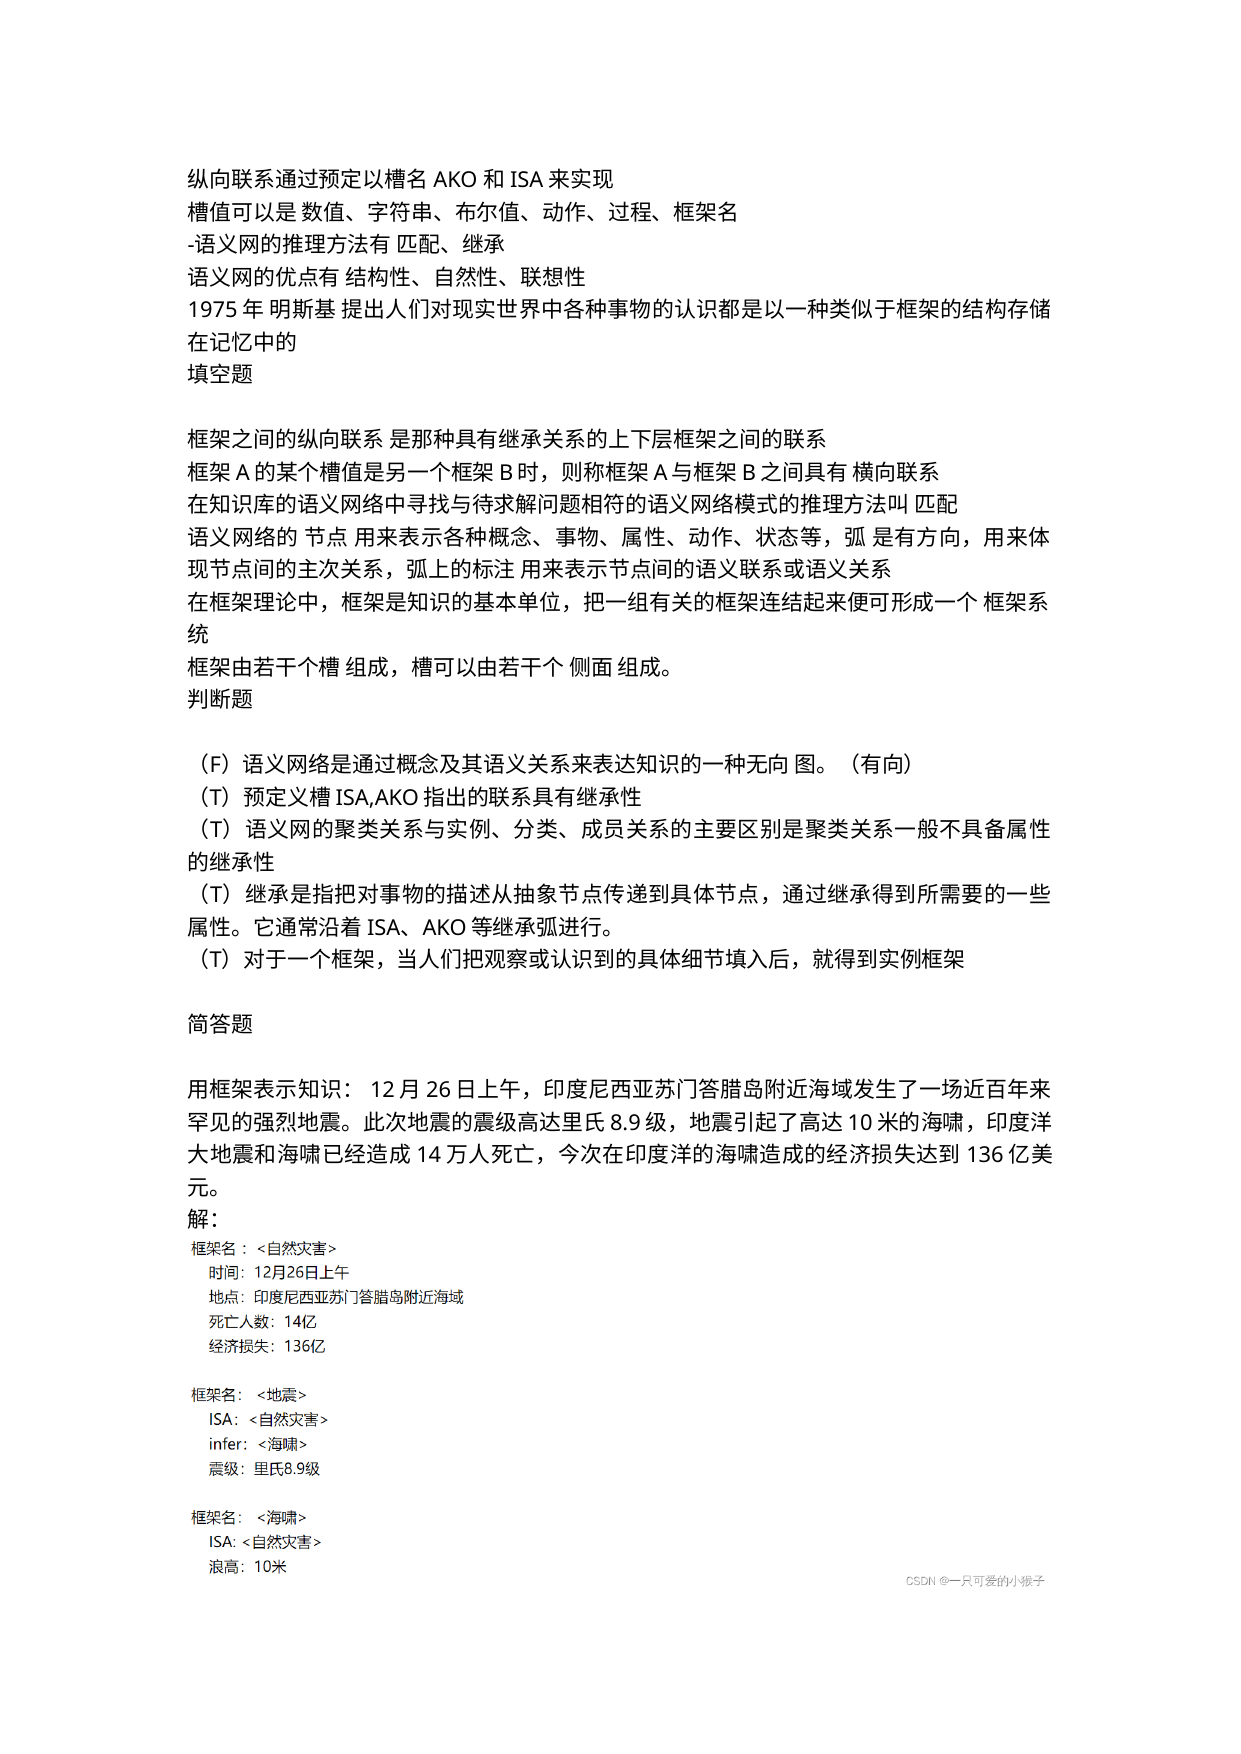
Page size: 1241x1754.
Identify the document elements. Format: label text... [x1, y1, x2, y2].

text 用框架表示知识： 12月26日上午，印度尼西亚苏门答腊岛附近海域发生了一场近百年来罕见的强烈地震。此次地震的震级高达里氏8.9级，地震引起了高达10米的海啸，印度洋大地震和海啸已经造成14万人死亡，今次在印度洋的海啸造成的经济损失达到136亿美元。 [187, 1072, 1053, 1202]
text （T）对于一个框架，当人们把观察或认识到的具体细节填入后，就得到实例框架 [187, 942, 1053, 974]
text 槽值可以是 数值、字符串、布尔值、动作、过程、框架名 [187, 194, 1053, 227]
text 填空题 [187, 357, 1053, 389]
text （T）继承是指把对事物的描述从抽象节点传递到具体节点，通过继承得到所需要的一些属性。它通常沿着ISA、AKO等继承弧进行。 [187, 877, 1053, 942]
text （T）预定义槽ISA,AKO指出的联系具有继承性 [187, 779, 1053, 812]
text 纵向联系通过预定以槽名 AKO 和 ISA 来实现 [187, 162, 1053, 194]
text 在框架理论中，框架是知识的基本单位，把一组有关的框架连结起来便可形成一个 框架系统 [187, 584, 1053, 649]
text 框架A的某个槽值是另一个框架B时，则称框架A与框架B之间具有 横向联系 [187, 454, 1053, 487]
text （T）语义网的聚类关系与实例、分类、成员关系的主要区别是聚类关系一般不具备属性的继承性 [187, 812, 1053, 877]
text 简答题 [187, 1007, 1053, 1039]
text -语义网的推理方法有 匹配、继承 [187, 227, 1053, 259]
text 解： [187, 1202, 1053, 1234]
text 框架之间的纵向联系 是那种具有继承关系的上下层框架之间的联系 [187, 422, 1053, 454]
text 判断题 [187, 682, 1053, 714]
text 在知识库的语义网络中寻找与待求解问题相符的语义网络模式的推理方法叫 匹配 [187, 487, 1053, 519]
text 1975年 明斯基 提出人们对现实世界中各种事物的认识都是以一种类似于框架的结构存储在记忆中的 [187, 292, 1053, 357]
text 语义网络的 节点 用来表示各种概念、事物、属性、动作、状态等，弧 是有方向，用来体现节点间的主次关系，弧上的标注 用来表示节点间的语义联系或语义关系 [187, 519, 1053, 584]
text 语义网的优点有 结构性、自然性、联想性 [187, 259, 1053, 292]
text （F）语义网络是通过概念及其语义关系来表达知识的一种无向 图。（有向） [187, 747, 1053, 779]
picture [187, 1234, 1053, 1592]
text 框架由若干个槽 组成，槽可以由若干个 侧面 组成。 [187, 649, 1053, 682]
